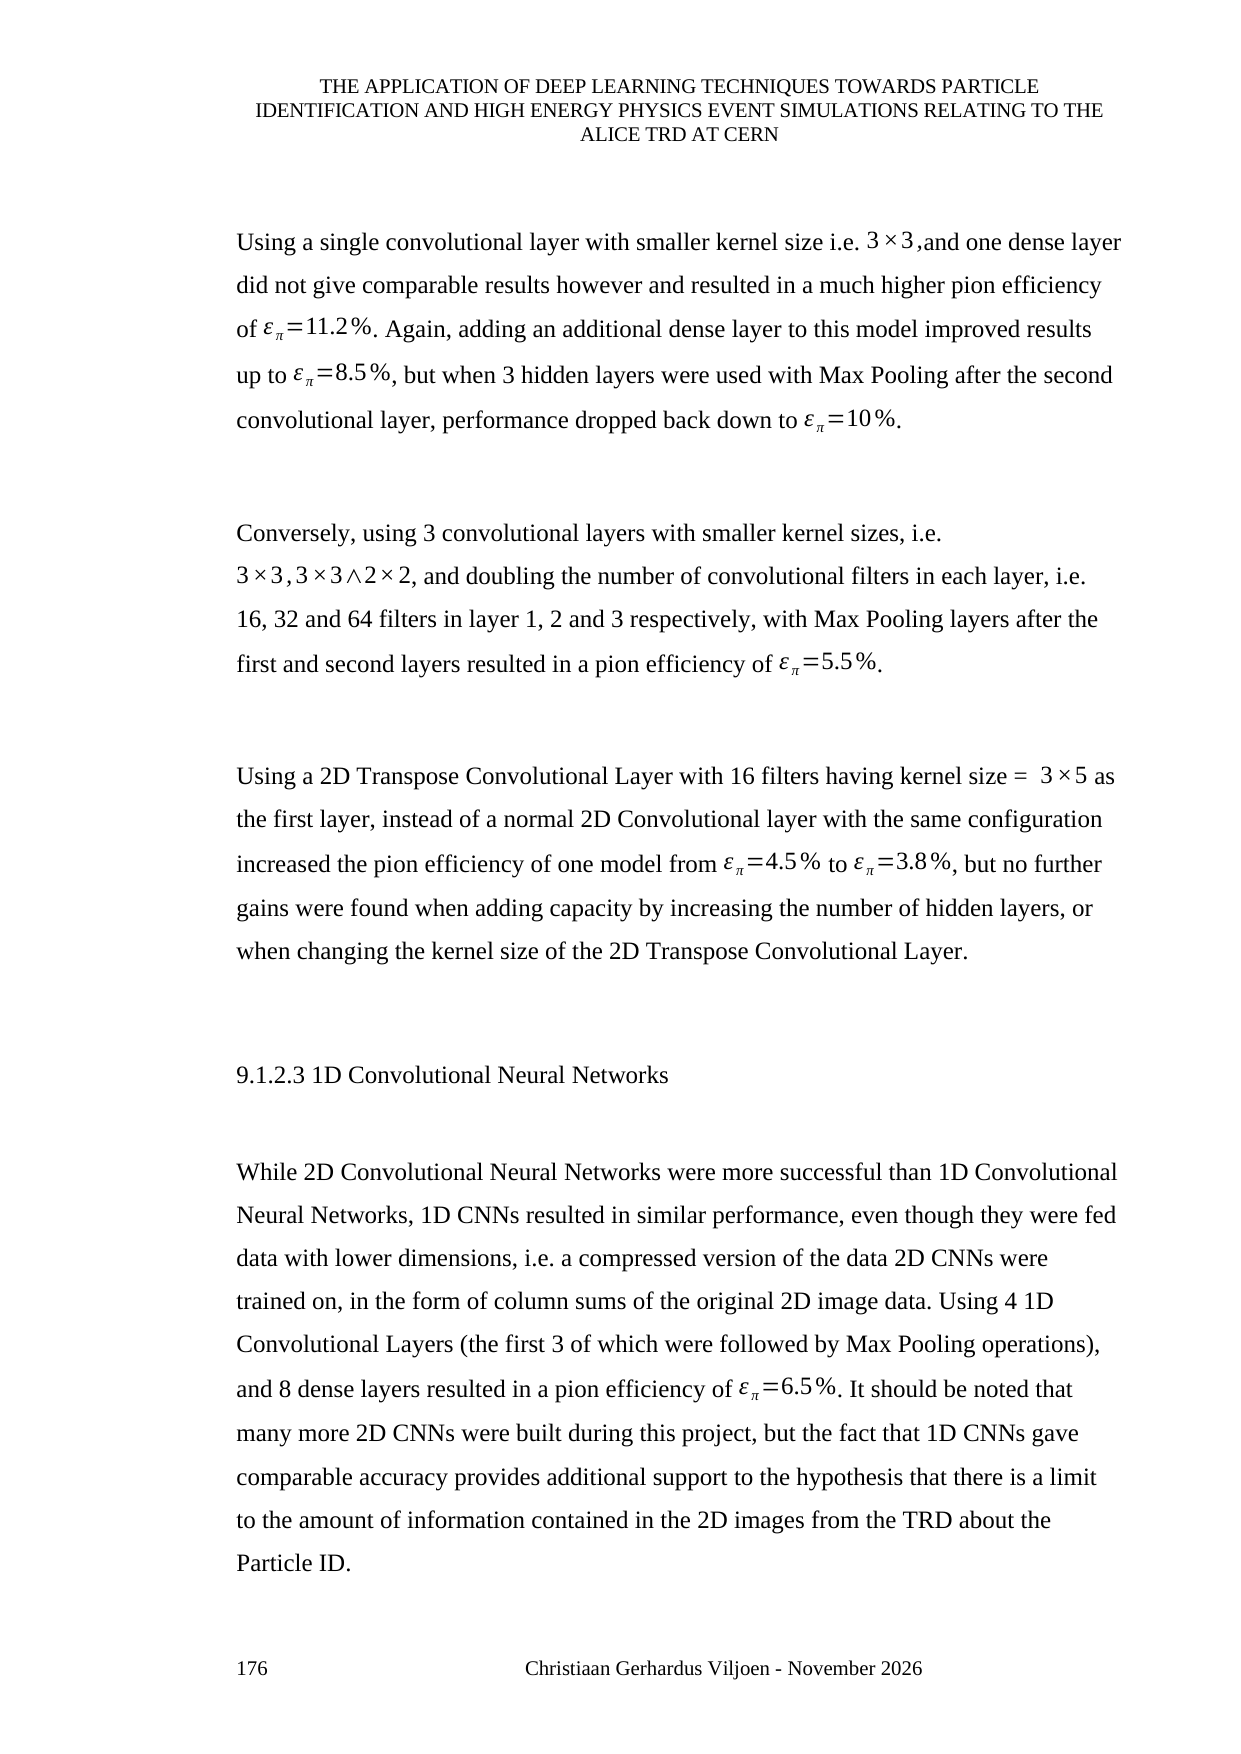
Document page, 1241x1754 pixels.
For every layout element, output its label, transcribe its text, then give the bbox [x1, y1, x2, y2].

text Conversely, using 3 convolutional layers with smaller kernel sizes, i.e. , and doubling the number of convolutional filters in each layer, i.e. 16, 32 and 64 filters in layer 1, 2 and 3 respectively, with Max Pooling layers after the first and second layers resulted in a pion efficiency of . [236, 518, 1122, 679]
subtitle 1D Convolutional Neural Networks [236, 1060, 1122, 1089]
text While 2D Convolutional Neural Networks were more successful than 1D Convolutional Neural Networks, 1D CNNs resulted in similar performance, even though they were fed data with lower dimensions, i.e. a compressed version of the data 2D CNNs were trained on, in the form of column sums of the original 2D image data. Using 4 1D Convolutional Layers (the first 3 of which were followed by Max Pooling operations), and 8 dense layers resulted in a pion efficiency of . It should be noted that many more 2D CNNs were built during this project, but the fact that 1D CNNs gave comparable accuracy provides additional support to the hypothesis that there is a limit to the amount of information contained in the 2D images from the TRD about the Particle ID. [236, 1157, 1122, 1577]
text Using a single convolutional layer with smaller kernel size i.e. and one dense layer did not give comparable results however and resulted in a much higher pion efficiency of . Again, adding an additional dense layer to this model improved results up to , but when 3 hidden layers were used with Max Pooling after the second convolutional layer, performance dropped back down to . [236, 227, 1122, 436]
text Using a 2D Transpose Convolutional Layer with 16 filters having kernel size = as the first layer, instead of a normal 2D Convolutional layer with the same configuration increased the pion efficiency of one model from to , but no further gains were found when adding capacity by increasing the number of hidden layers, or when changing the kernel size of the 2D Transpose Convolutional Layer. [236, 761, 1122, 965]
